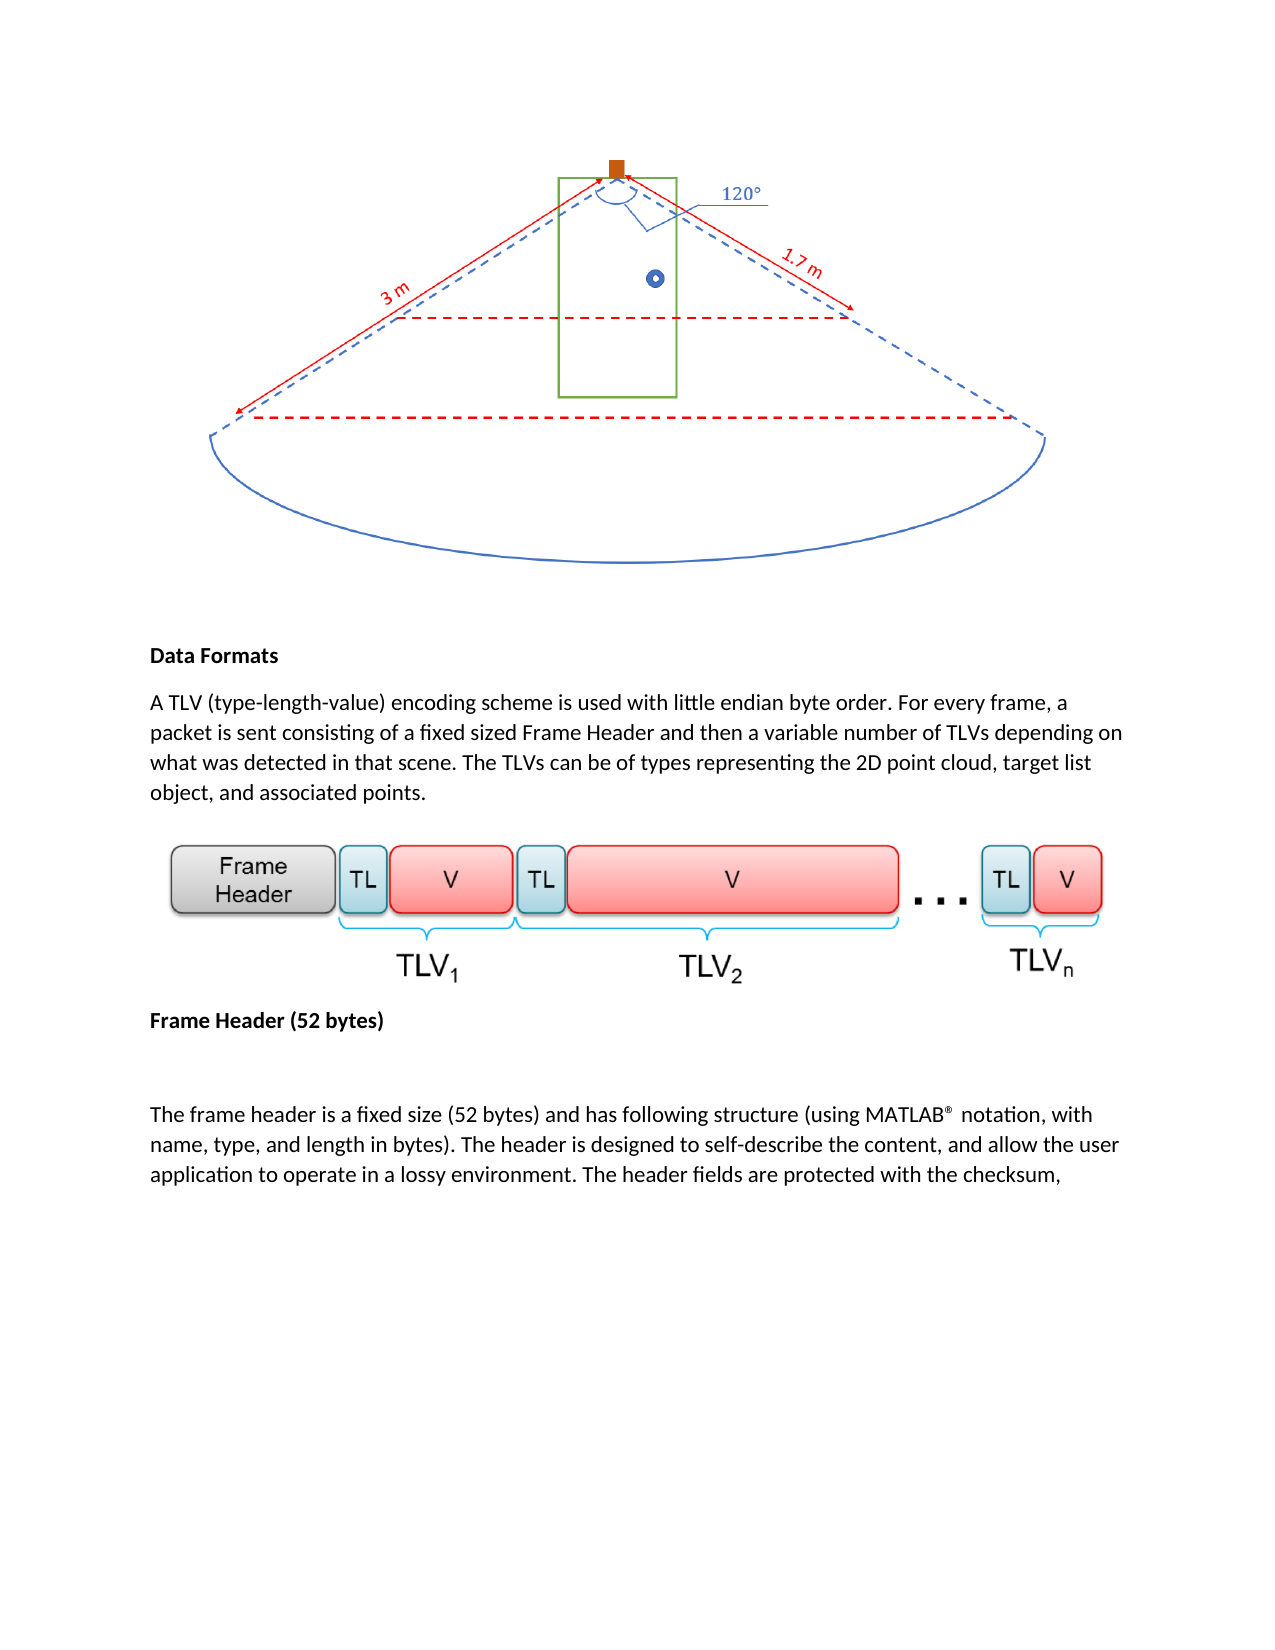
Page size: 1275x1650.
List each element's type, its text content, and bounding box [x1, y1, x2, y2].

picture [150, 150, 1125, 575]
text Data Formats [150, 641, 1125, 669]
picture [150, 825, 1125, 988]
text Frame Header (52 bytes) [150, 1006, 1125, 1034]
text A TLV (type-length-value) encoding scheme is used with little endian byte order. For every frame, a packet is sent consisting of a fixed sized Frame Header and then a variable number of TLVs depending on what was detected in that scene. The TLVs can be of types representing the 2D point cloud, target list object, and associated points. [150, 688, 1125, 806]
text The frame header is a fixed size (52 bytes) and has following structure (using MATLAB® notation, with name, type, and length in bytes). The header is designed to self-describe the content, and allow the user application to operate in a lossy environment. The header fields are protected with the checksum, [150, 1100, 1125, 1188]
